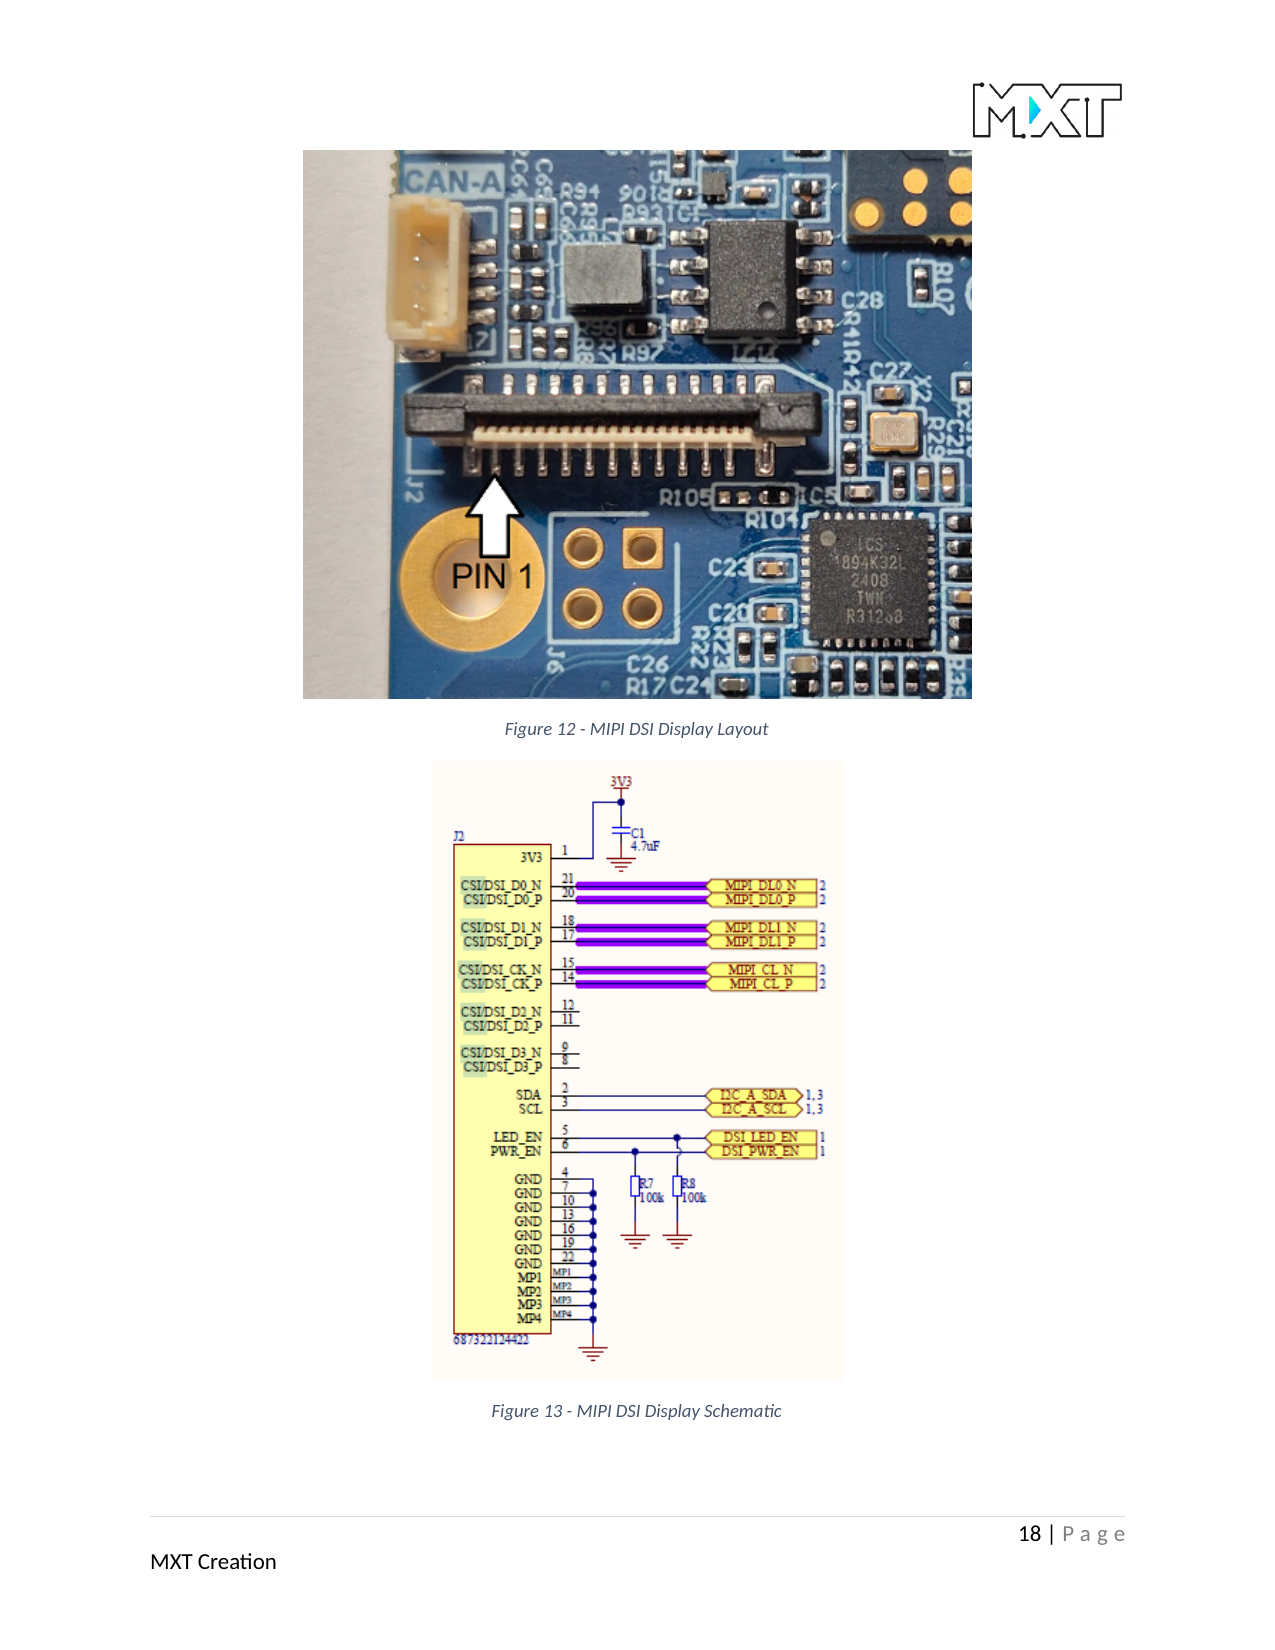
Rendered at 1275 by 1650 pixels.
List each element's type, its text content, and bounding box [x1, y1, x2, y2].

picture [965, 75, 1125, 143]
picture [303, 150, 972, 699]
picture [431, 761, 844, 1381]
